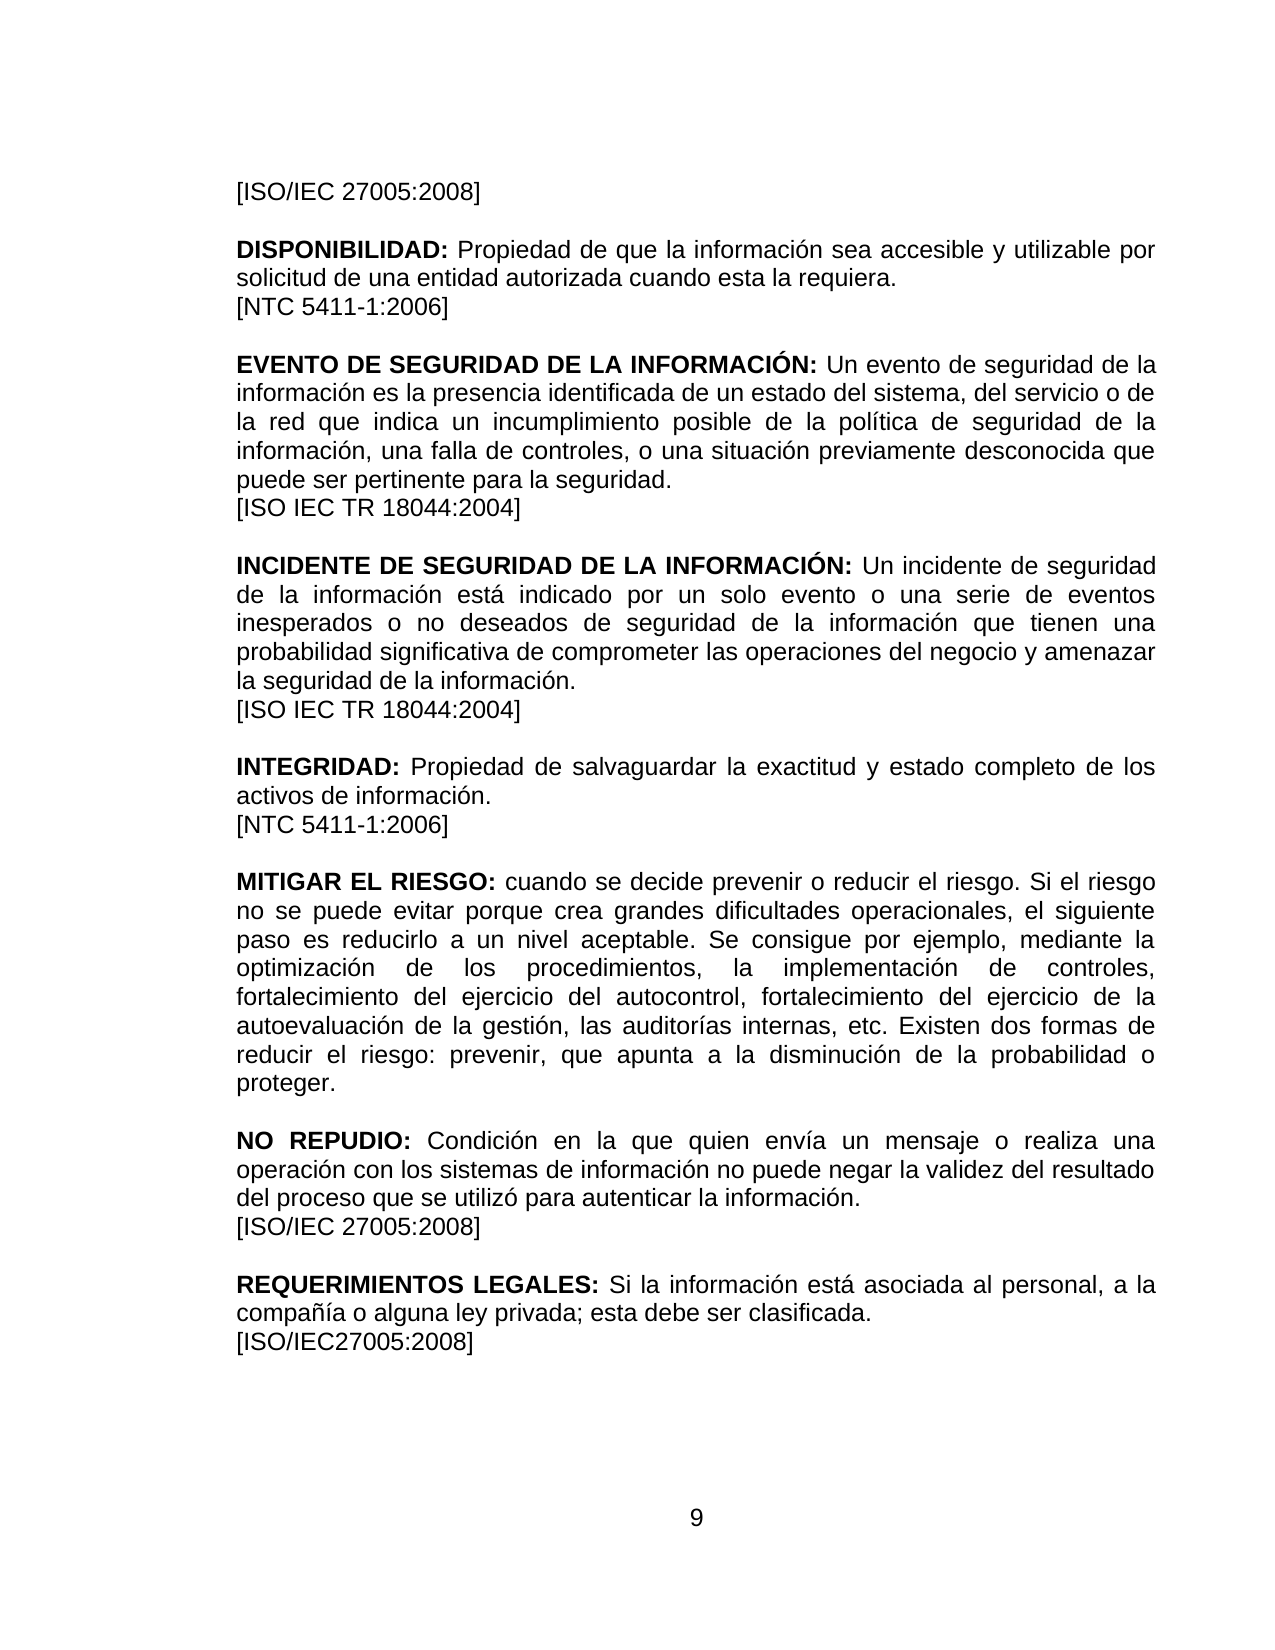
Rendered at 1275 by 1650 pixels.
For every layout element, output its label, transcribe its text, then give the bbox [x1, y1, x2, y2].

list [ISO/IEC27005:2008] [236, 1327, 1157, 1356]
list INTEGRIDAD: Propiedad de salvaguardar la exactitud y estado completo de los activos de información. [236, 752, 1157, 810]
list [ISO/IEC 27005:2008] [236, 1212, 1157, 1241]
list [ISO/IEC 27005:2008] [236, 177, 1157, 206]
list REQUERIMIENTOS LEGALES: Si la información está asociada al personal, a la compañía o alguna ley privada; esta debe ser clasificada. [236, 1270, 1157, 1327]
list [ISO IEC TR 18044:2004] [236, 695, 1157, 723]
list INCIDENTE DE SEGURIDAD DE LA INFORMACIÓN: Un incidente de seguridad de la información está indicado por un solo evento o una serie de eventos inesperados o no deseados de seguridad de la información que tienen una probabilidad significativa de comprometer las operaciones del negocio y amenazar la seguridad de la información. [236, 551, 1157, 695]
list [NTC 5411-1:2006] [236, 810, 1157, 838]
list DISPONIBILIDAD: Propiedad de que la información sea accesible y utilizable por solicitud de una entidad autorizada cuando esta la requiera. [236, 235, 1157, 292]
list [NTC 5411-1:2006] [236, 292, 1157, 321]
list [ISO IEC TR 18044:2004] [236, 493, 1157, 522]
list NO REPUDIO: Condición en la que quien envía un mensaje o realiza una operación con los sistemas de información no puede negar la validez del resultado del proceso que se utilizó para autenticar la información. [236, 1126, 1157, 1212]
list MITIGAR EL RIESGO: cuando se decide prevenir o reducir el riesgo. Si el riesgo no se puede evitar porque crea grandes dificultades operacionales, el siguiente paso es reducirlo a un nivel aceptable. Se consigue por ejemplo, mediante la optimización de los procedimientos, la implementación de controles, fortalecimiento del ejercicio del autocontrol, fortalecimiento del ejercicio de la autoevaluación de la gestión, las auditorías internas, etc. Existen dos formas de reducir el riesgo: prevenir, que apunta a la disminución de la probabilidad o proteger. [236, 867, 1157, 1097]
list EVENTO DE SEGURIDAD DE LA INFORMACIÓN: Un evento de seguridad de la información es la presencia identificada de un estado del sistema, del servicio o de la red que indica un incumplimiento posible de la política de seguridad de la información, una falla de controles, o una situación previamente desconocida que puede ser pertinente para la seguridad. [236, 350, 1157, 493]
